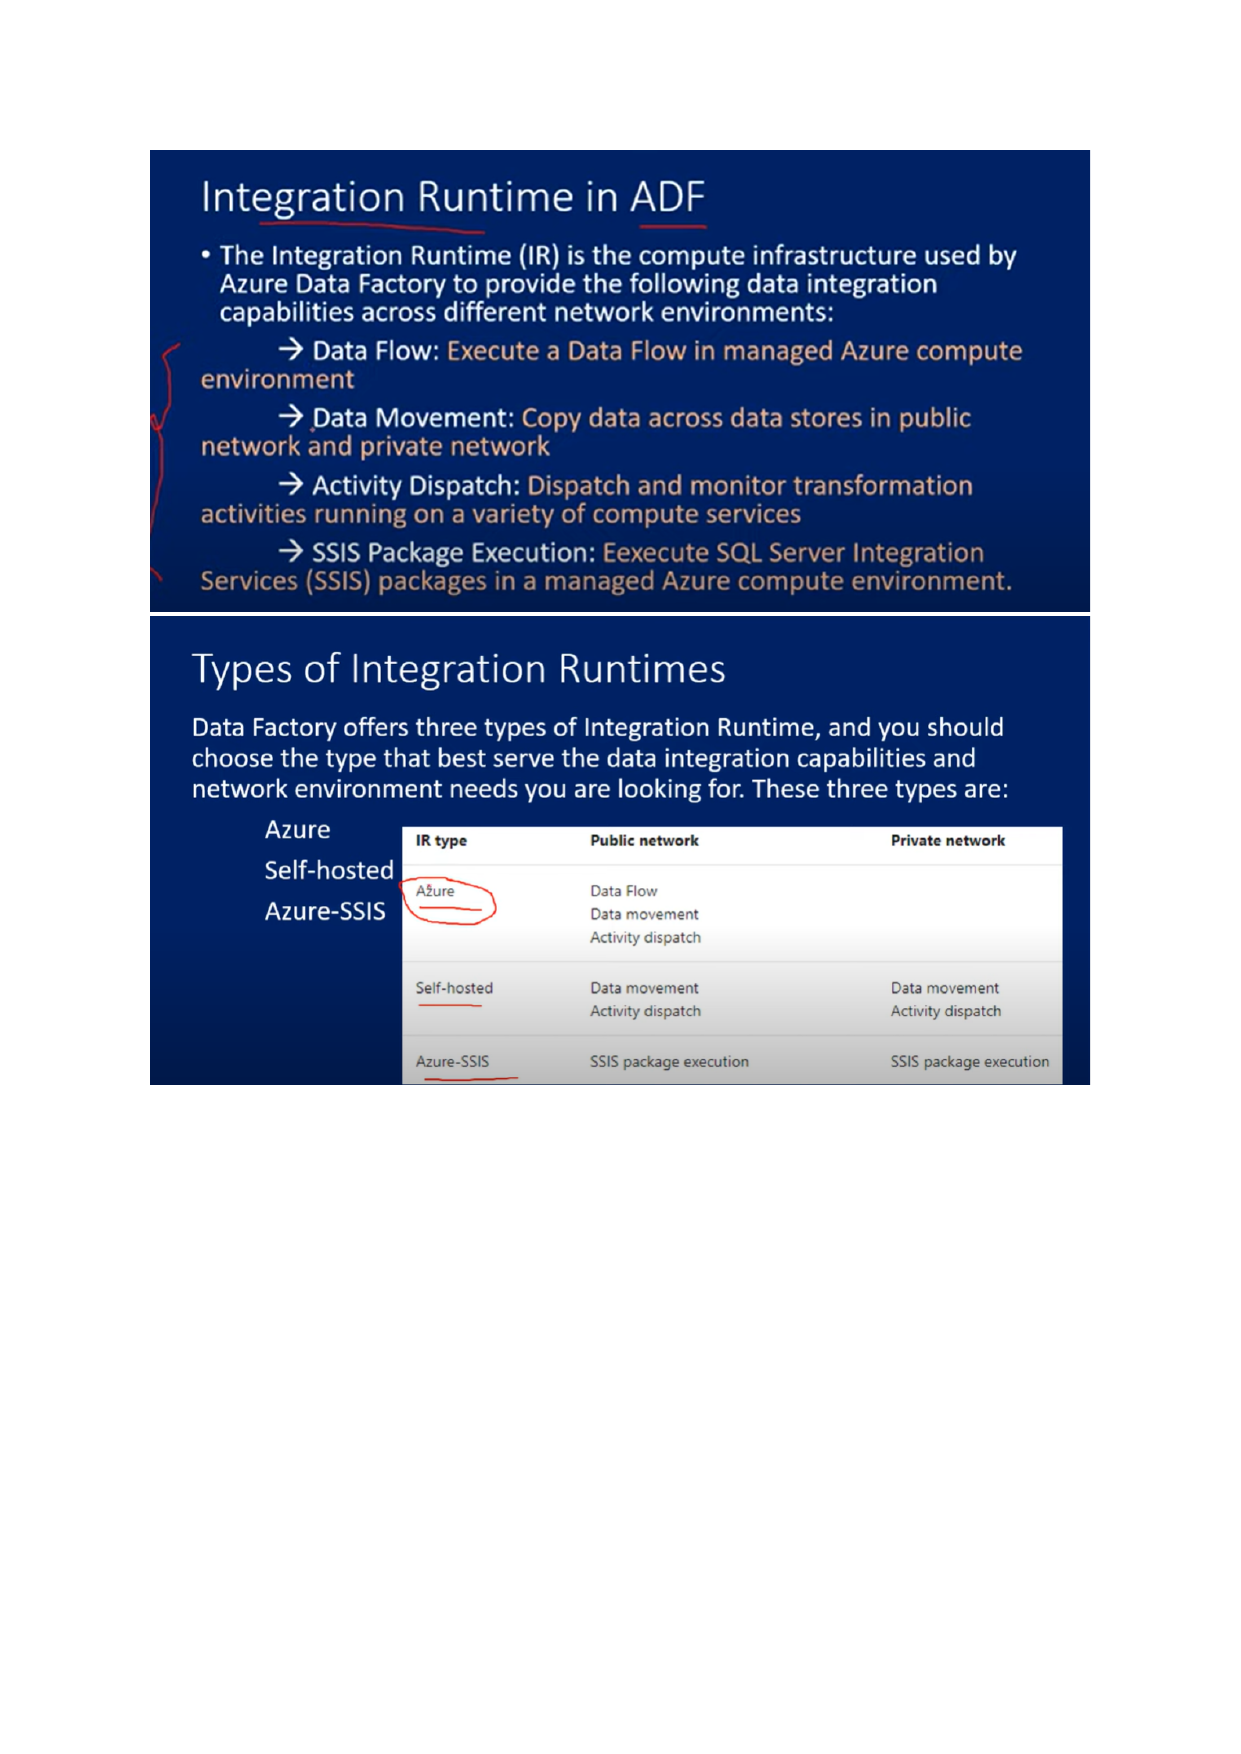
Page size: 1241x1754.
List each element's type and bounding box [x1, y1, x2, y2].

picture [150, 150, 1091, 612]
picture [150, 616, 1091, 1085]
